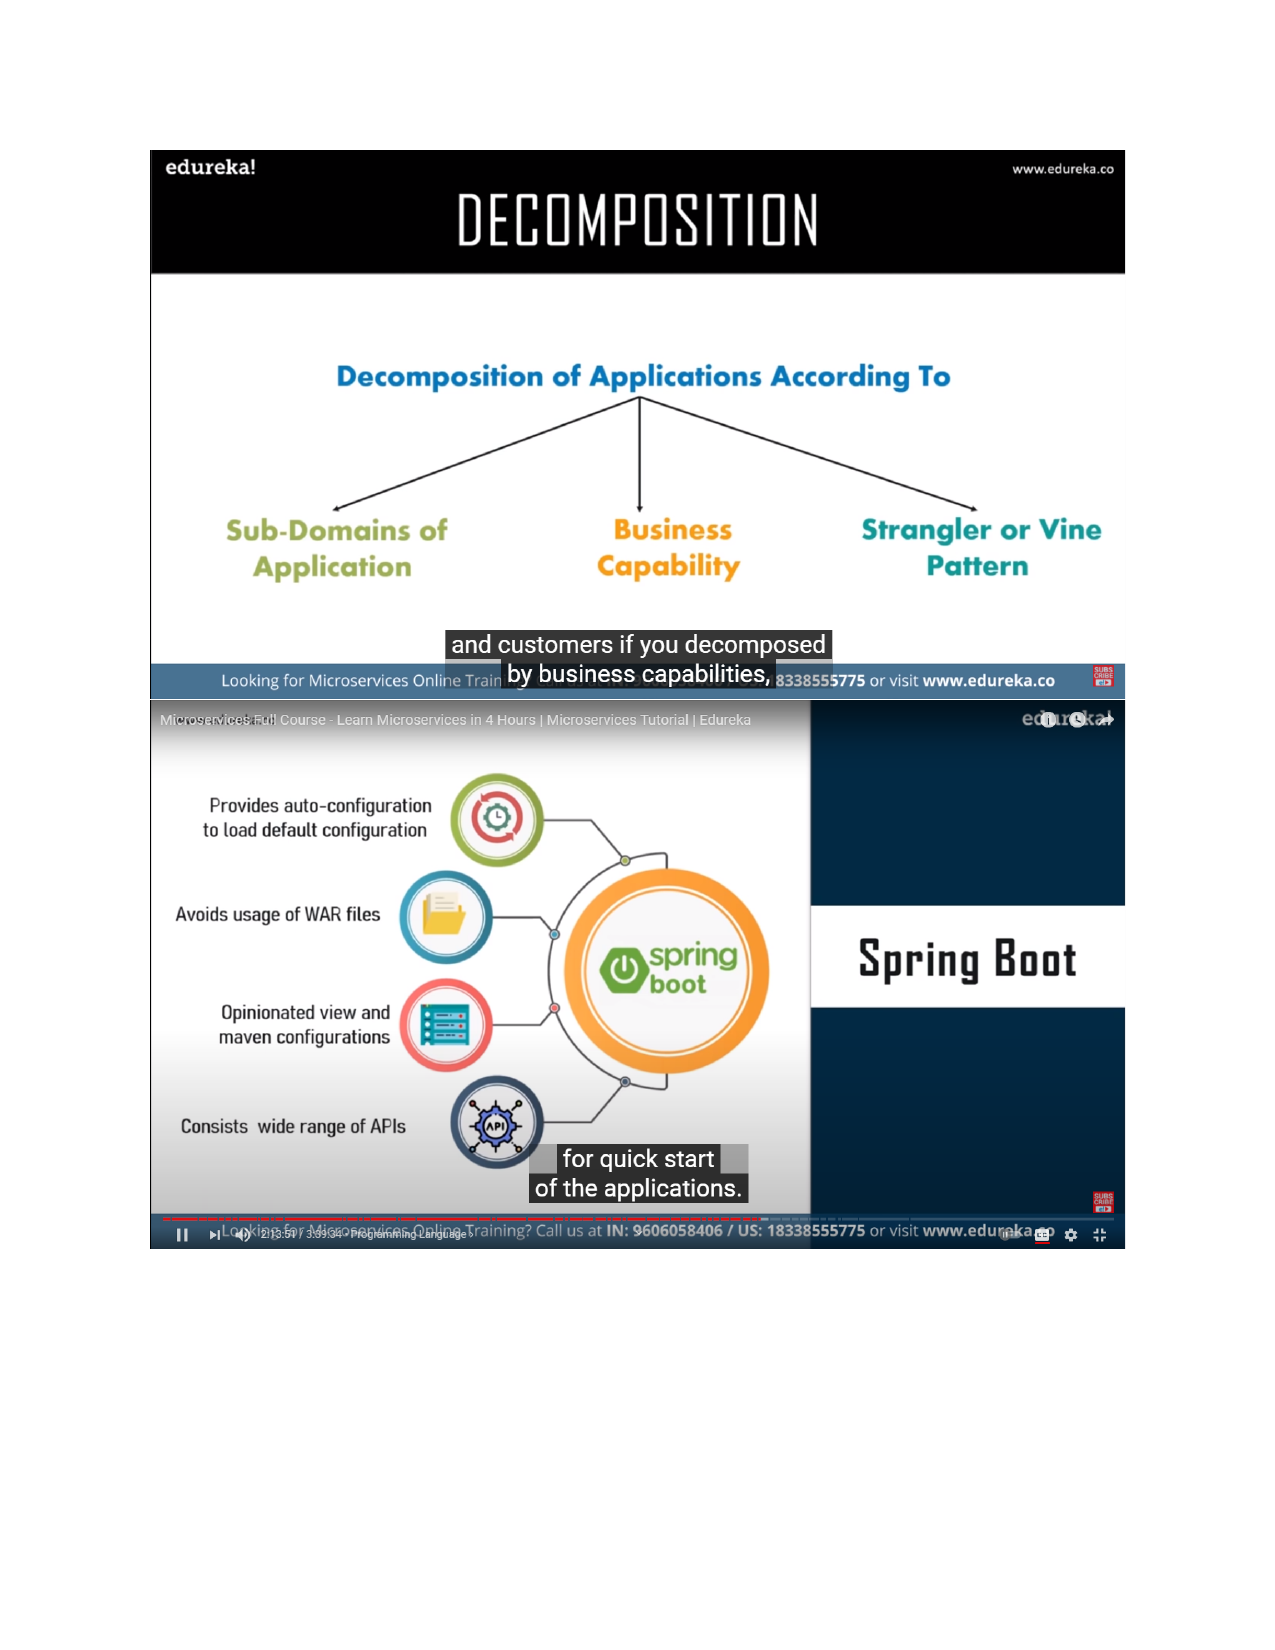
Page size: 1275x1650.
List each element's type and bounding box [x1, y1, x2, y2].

picture [150, 150, 1125, 699]
picture [150, 700, 1125, 1249]
